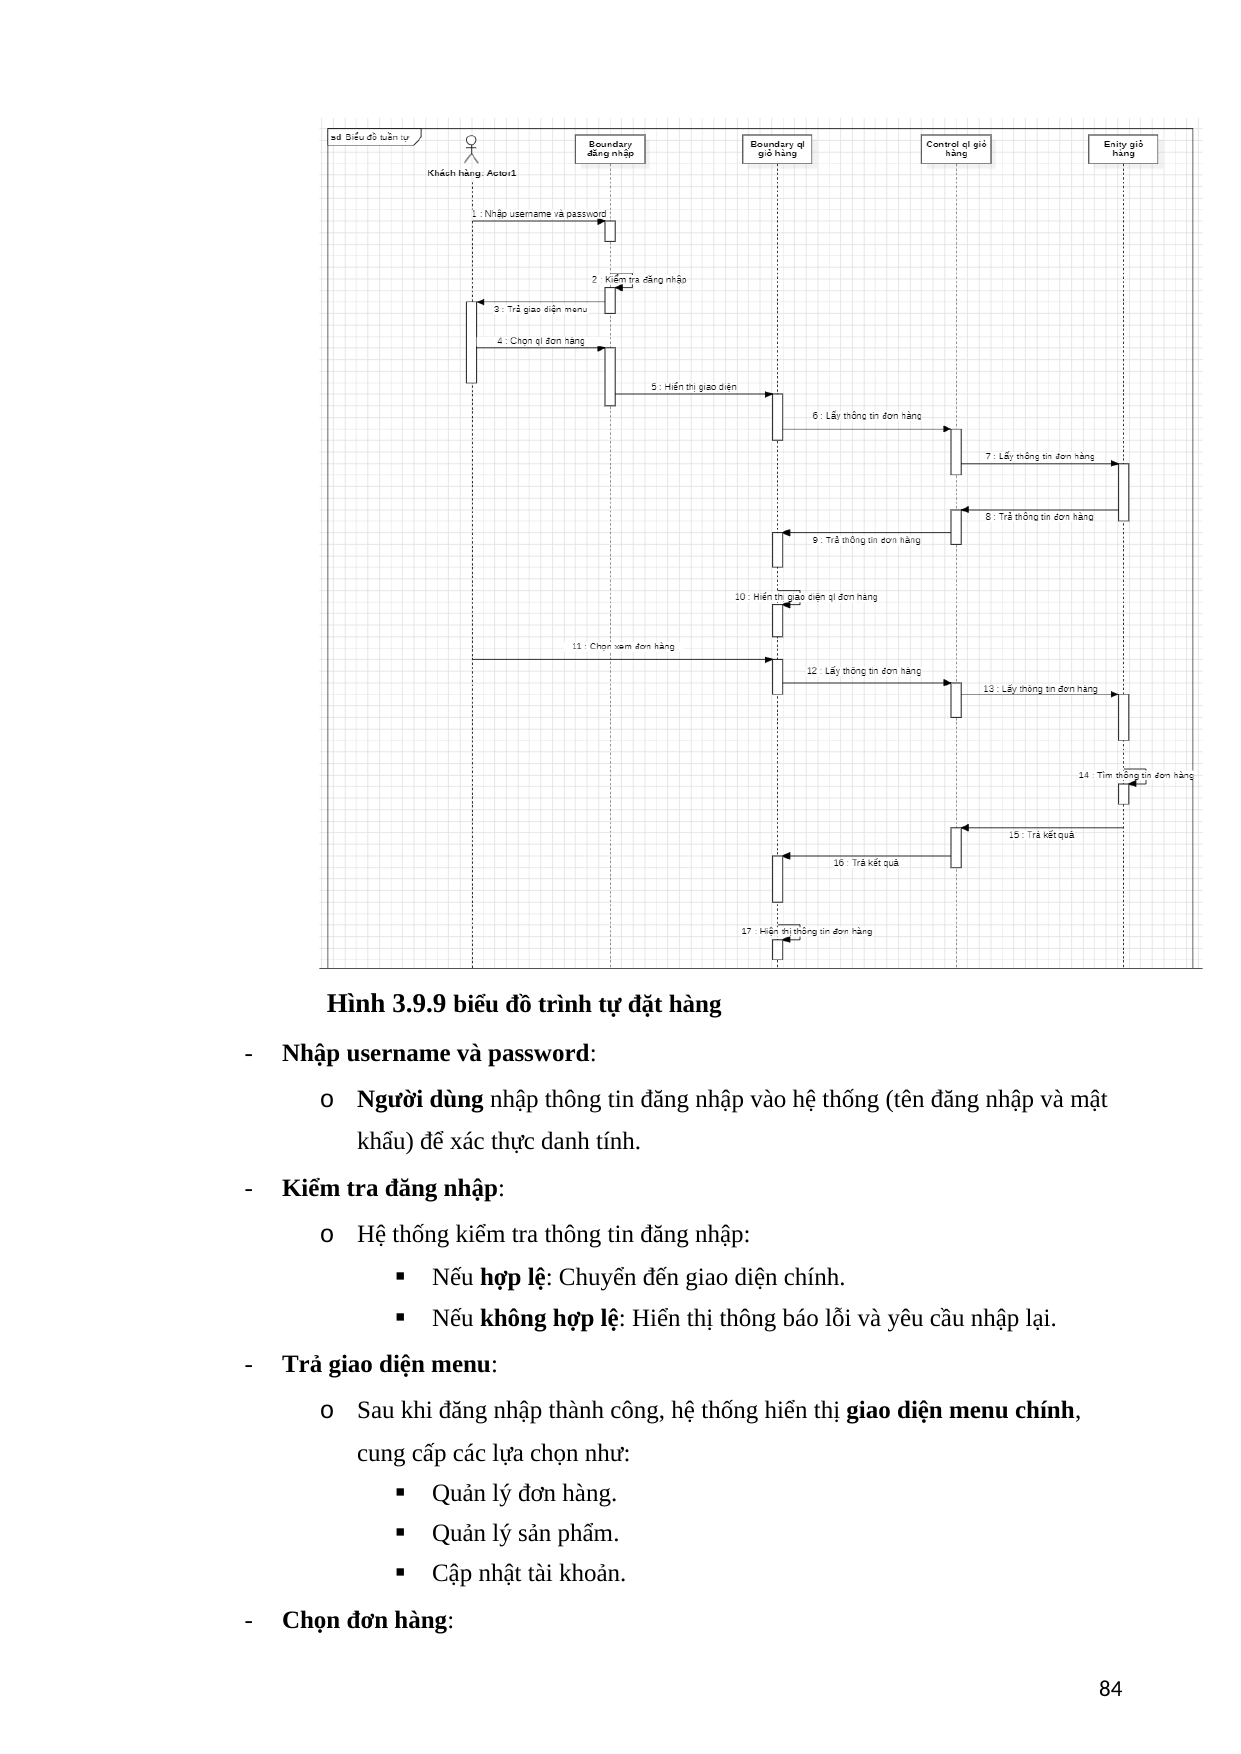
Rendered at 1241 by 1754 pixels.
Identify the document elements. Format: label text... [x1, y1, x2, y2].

subtitle Hình 3.9.9 biểu đồ trình tự đặt hàng [319, 987, 1122, 1018]
list Quản lý sản phẩm. [394, 1518, 1122, 1547]
list Sau khi đăng nhập thành công, hệ thống hiển thị giao diện menu chính, cung cấp các lựa chọn như: [319, 1396, 1122, 1467]
list Cập nhật tài khoản. [394, 1558, 1122, 1587]
list Nếu hợp lệ: Chuyển đến giao diện chính. [394, 1262, 1122, 1291]
list Nhập username và password: [244, 1038, 1122, 1066]
list Trả giao diện menu: [244, 1349, 1122, 1378]
list Nếu không hợp lệ: Hiển thị thông báo lỗi và yêu cầu nhập lại. [394, 1303, 1122, 1331]
list Kiểm tra đăng nhập: [244, 1173, 1122, 1202]
list Hệ thống kiểm tra thông tin đăng nhập: [319, 1219, 1122, 1250]
list Chọn đơn hàng: [244, 1605, 1122, 1634]
list Người dùng nhập thông tin đăng nhập vào hệ thống (tên đăng nhập và mật khẩu) để xác thực danh tính. [319, 1084, 1122, 1155]
picture [319, 118, 1203, 969]
list Quản lý đơn hàng. [394, 1478, 1122, 1507]
